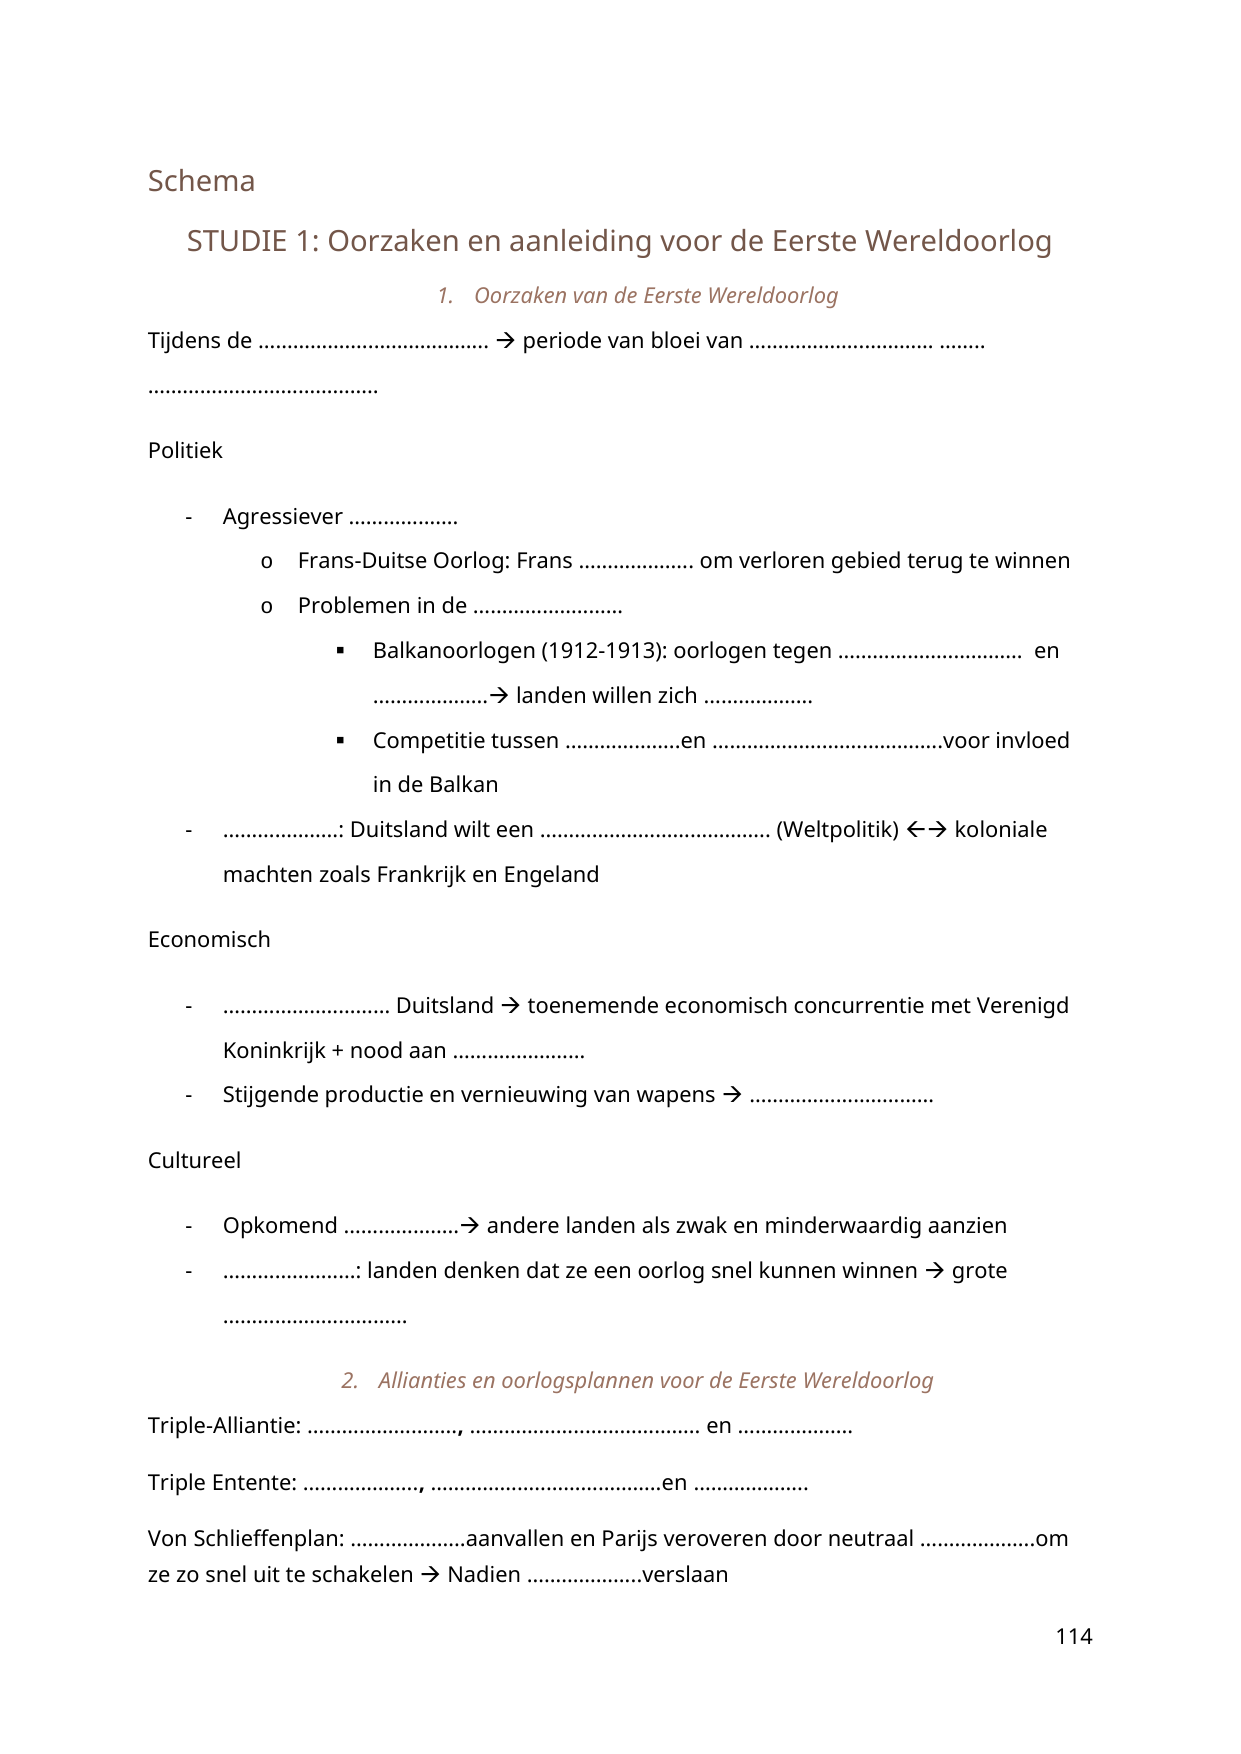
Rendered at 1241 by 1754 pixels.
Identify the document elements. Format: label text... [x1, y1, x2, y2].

text Tijdens de ………………..……………….. periode van bloei van ………………..………… ……..………………..……………….. [148, 325, 1093, 399]
text Triple-Alliantie: …………………….., ………………..……………….. en ……………….. [148, 1410, 1093, 1440]
text Economisch [148, 924, 1093, 954]
text Schema [148, 160, 1093, 200]
list Stijgende productie en vernieuwing van wapens ………………..………… [185, 1079, 1093, 1109]
list Problemen in de ………………..…… [260, 590, 1093, 620]
text Triple Entente: ……………….., ………………..………………..en ……………….. [148, 1466, 1093, 1496]
list Competitie tussen ………………..en ………………..………………..voor invloed in de Balkan [335, 725, 1093, 799]
list Agressiever ………………. [185, 501, 1093, 531]
text Politiek [148, 435, 1093, 465]
list Balkanoorlogen (1912-1913): oorlogen tegen ………………..………… en ……………….. landen willen zich ………………. [335, 635, 1093, 710]
list Allianties en oorlogsplannen voor de Eerste Wereldoorlog [185, 1365, 1093, 1395]
list ………………..……… Duitsland toenemende economisch concurrentie met Verenigd Koninkrijk + nood aan ………………..… [185, 990, 1093, 1064]
list ………………..: Duitsland wilt een ………………..……………….. (Weltpolitik) koloniale machten zoals Frankrijk en Engeland [185, 814, 1093, 889]
text Von Schlieffenplan: ………………..aanvallen en Parijs veroveren door neutraal ………………..om ze zo snel uit te schakelen Nadien ………………..verslaan [148, 1523, 1093, 1588]
text STUDIE 1: Oorzaken en aanleiding voor de Eerste Wereldoorlog [148, 220, 1093, 260]
list Opkomend ……………….. andere landen als zwak en minderwaardig aanzien [185, 1210, 1093, 1240]
list Oorzaken van de Eerste Wereldoorlog [185, 280, 1093, 310]
text Cultureel [148, 1145, 1093, 1174]
list Frans-Duitse Oorlog: Frans ……………….. om verloren gebied terug te winnen [260, 545, 1093, 575]
list ………………..…: landen denken dat ze een oorlog snel kunnen winnen grote ………………..………… [185, 1255, 1093, 1329]
